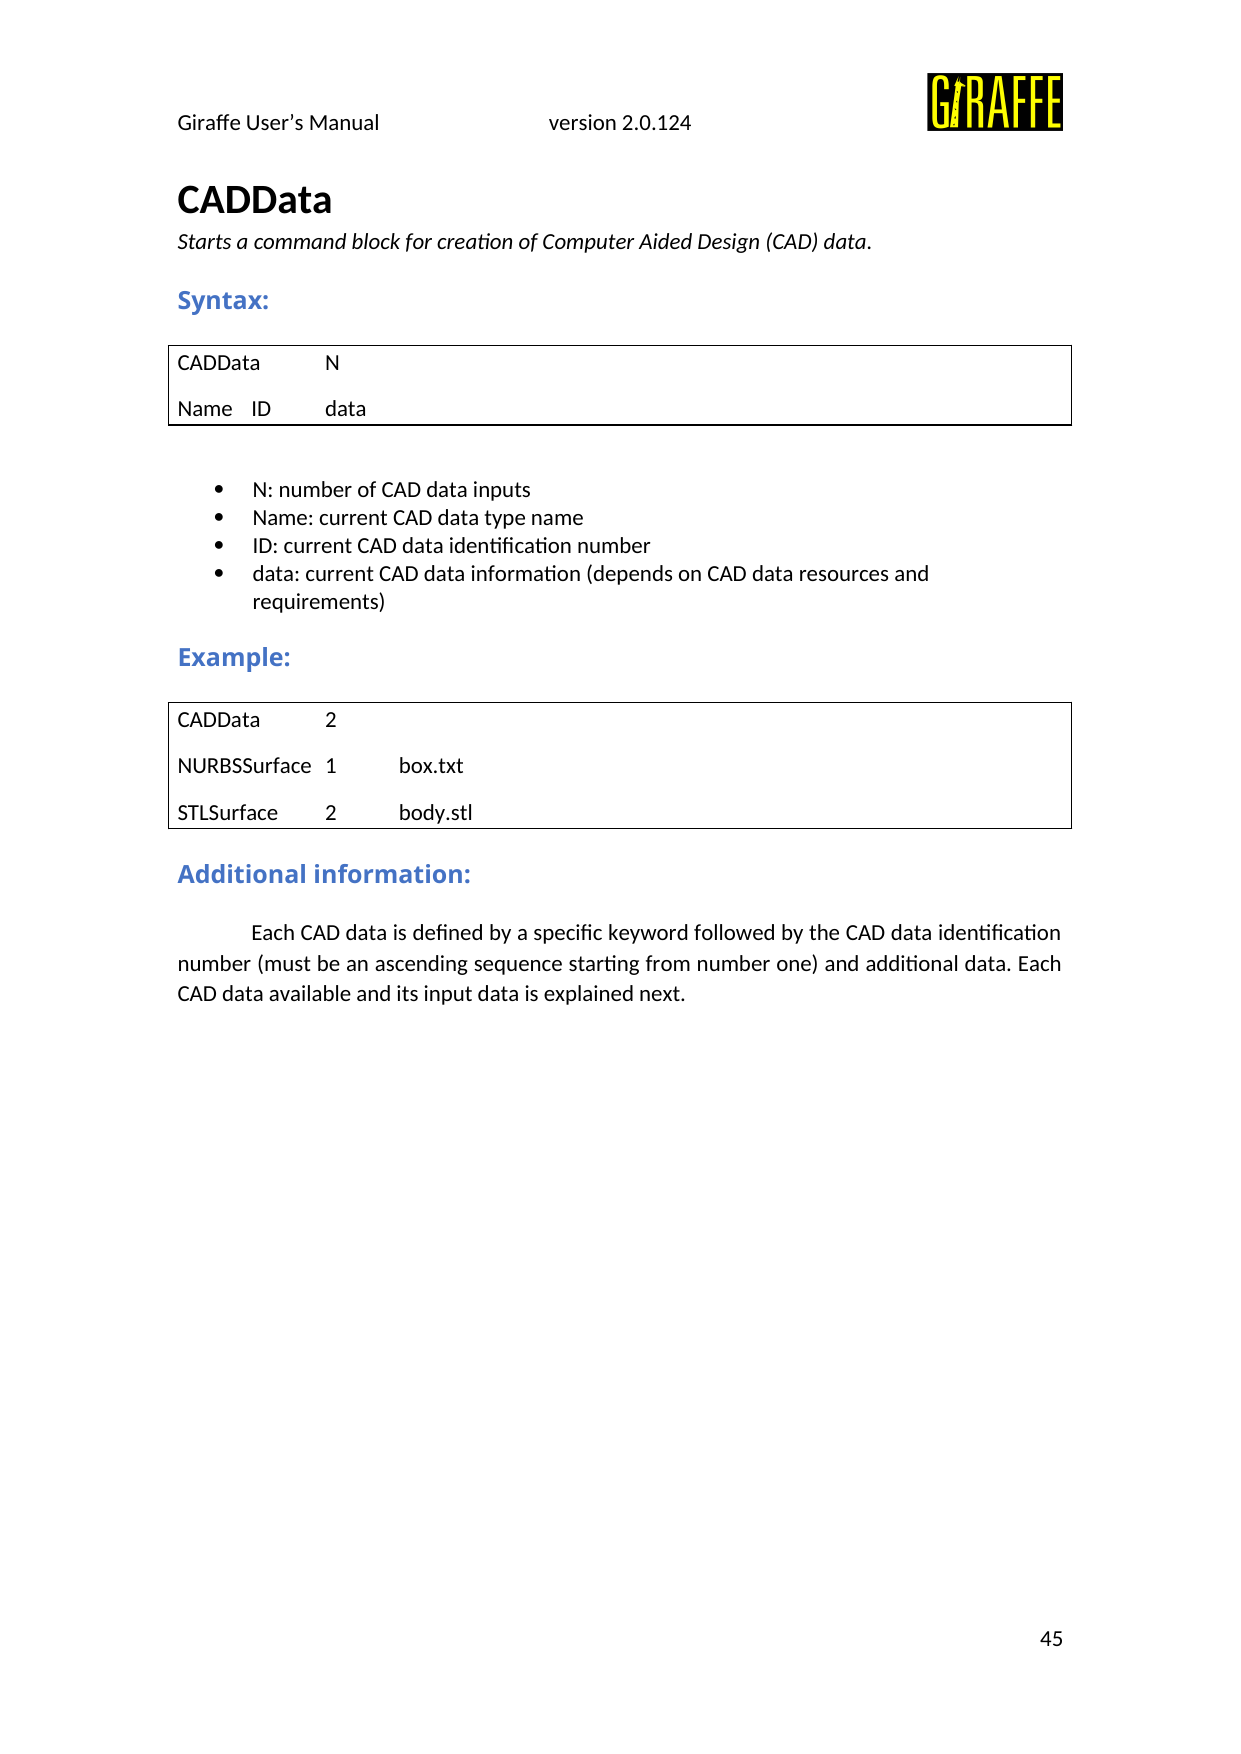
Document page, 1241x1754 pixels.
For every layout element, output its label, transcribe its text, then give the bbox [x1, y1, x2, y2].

text Each CAD data is defined by a specific keyword followed by the CAD data identification number (must be an ascending sequence starting from number one) and additional data. Each CAD data available and its input data is explained next. [177, 918, 1063, 1007]
list data: current CAD data information (depends on CAD data resources and requirements) [215, 559, 1063, 615]
text CADData N [169, 346, 1071, 376]
list Name: current CAD data type name [215, 503, 1063, 531]
picture [927, 73, 1063, 131]
list ID: current CAD data identification number [215, 531, 1063, 559]
subtitle Example: [177, 640, 1063, 674]
list N: number of CAD data inputs [215, 475, 1063, 503]
subtitle CADData [177, 173, 1063, 223]
text Starts a command block for creation of Computer Aided Design (CAD) data. [177, 227, 1063, 256]
text NURBSSurface 1 box.txt [169, 748, 1071, 779]
text CADData 2 [169, 703, 1071, 733]
text STLSurface 2 body.stl [169, 795, 1071, 828]
text Name ID data [169, 391, 1071, 424]
subtitle Syntax: [177, 283, 1063, 317]
subtitle Additional information: [177, 857, 1063, 891]
